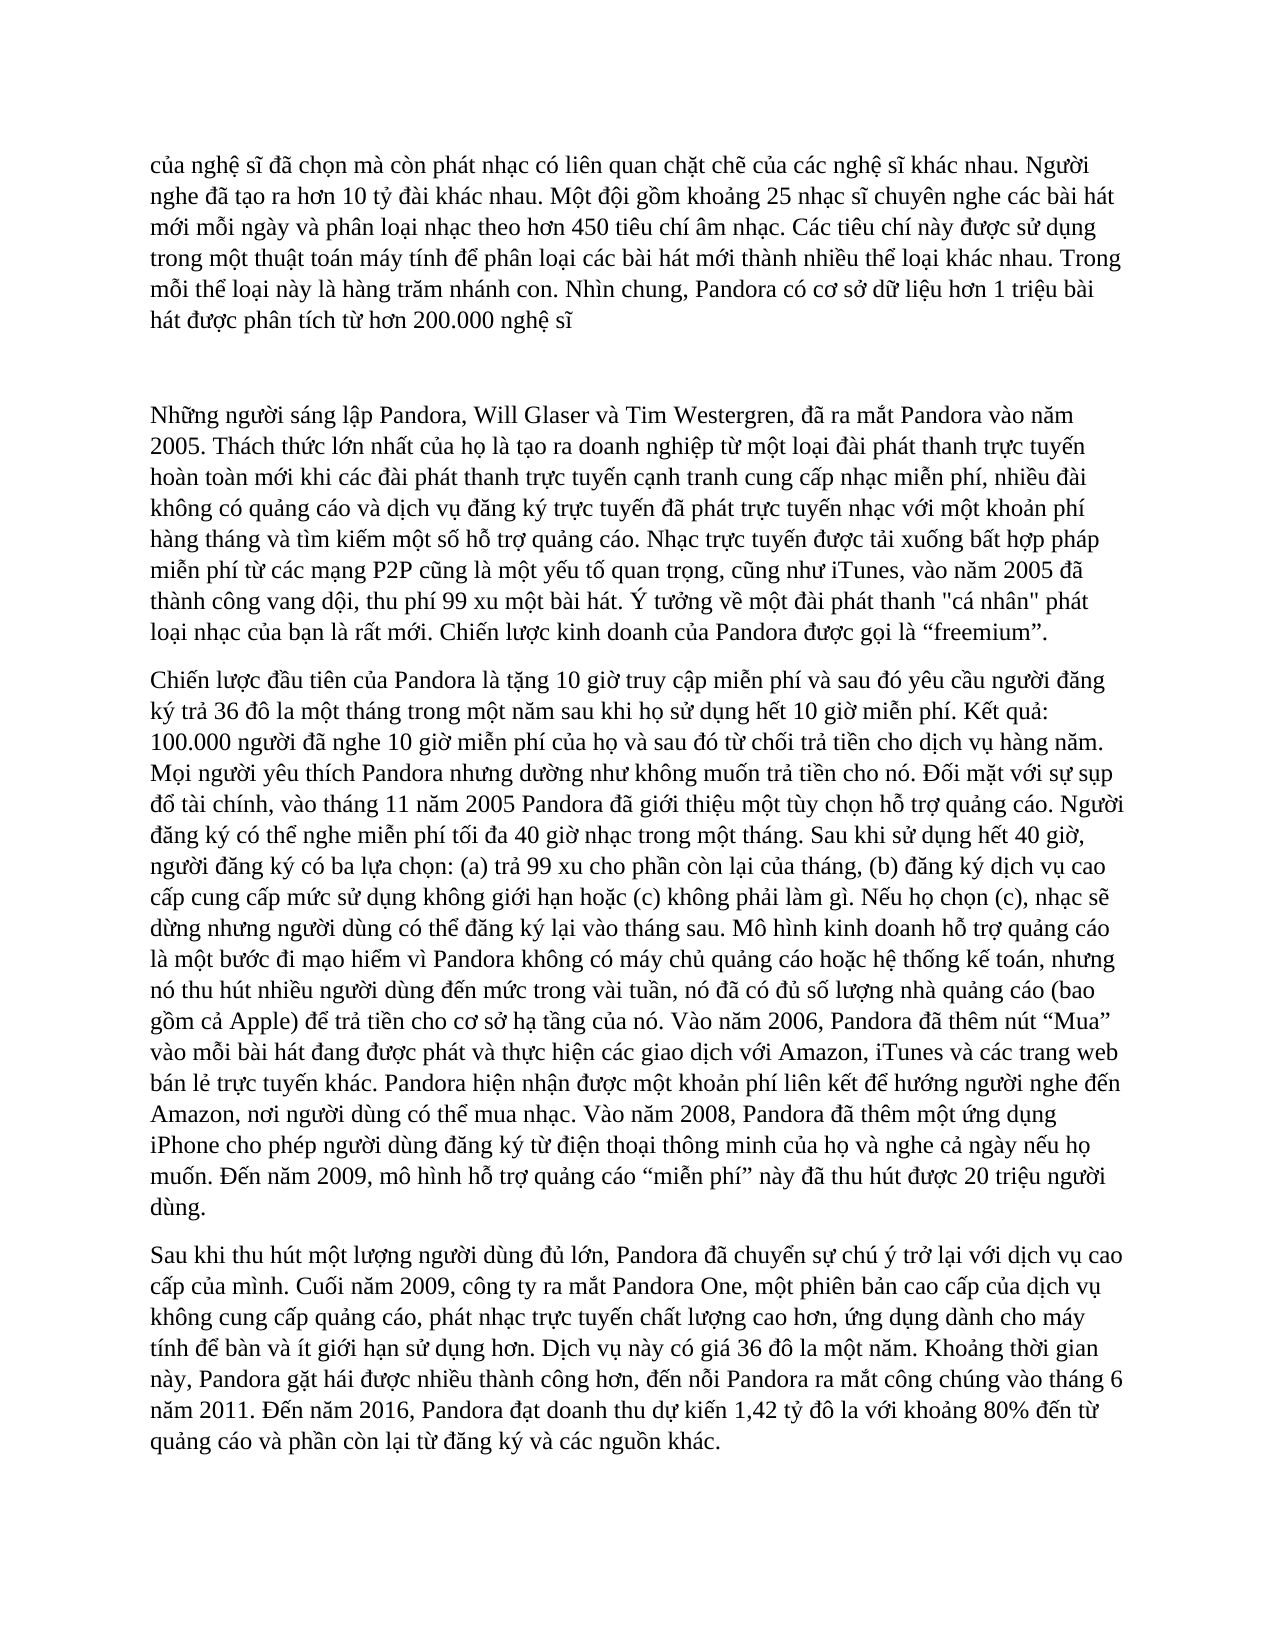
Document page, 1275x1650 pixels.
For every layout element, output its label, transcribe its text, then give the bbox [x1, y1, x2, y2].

text Sau khi thu hút một lượng người dùng đủ lớn, Pandora đã chuyển sự chú ý trở lại với dịch vụ cao cấp của mình. Cuối năm 2009, công ty ra mắt Pandora One, một phiên bản cao cấp của dịch vụ không cung cấp quảng cáo, phát nhạc trực tuyến chất lượng cao hơn, ứng dụng dành cho máy tính để bàn và ít giới hạn sử dụng hơn. Dịch vụ này có giá 36 đô la một năm. Khoảng thời gian này, Pandora gặt hái được nhiều thành công hơn, đến nỗi Pandora ra mắt công chúng vào tháng 6 năm 2011. Đến năm 2016, Pandora đạt doanh thu dự kiến ​​1,42 tỷ đô la với khoảng 80% đến từ quảng cáo và phần còn lại từ đăng ký và các nguồn khác. [150, 1240, 1125, 1455]
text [150, 150, 1125, 334]
text Chiến lược đầu tiên của Pandora là tặng 10 giờ truy cập miễn phí và sau đó yêu cầu người đăng ký trả 36 đô la một tháng trong một năm sau khi họ sử dụng hết 10 giờ miễn phí. Kết quả: 100.000 người đã nghe 10 giờ miễn phí của họ và sau đó từ chối trả tiền cho dịch vụ hàng năm. Mọi người yêu thích Pandora nhưng dường như không muốn trả tiền cho nó. Đối mặt với sự sụp đổ tài chính, vào tháng 11 năm 2005 Pandora đã giới thiệu một tùy chọn hỗ trợ quảng cáo. Người đăng ký có thể nghe miễn phí tối đa 40 giờ nhạc trong một tháng. Sau khi sử dụng hết 40 giờ, người đăng ký có ba lựa chọn: (a) trả 99 xu cho phần còn lại của tháng, (b) đăng ký dịch vụ cao cấp cung cấp mức sử dụng không giới hạn hoặc (c) không phải làm gì. Nếu họ chọn (c), nhạc sẽ dừng nhưng người dùng có thể đăng ký lại vào tháng sau. Mô hình kinh doanh hỗ trợ quảng cáo là một bước đi mạo hiểm vì Pandora không có máy chủ quảng cáo hoặc hệ thống kế toán, nhưng nó thu hút nhiều người dùng đến mức trong vài tuần, nó đã có đủ số lượng nhà quảng cáo (bao gồm cả Apple) để trả tiền cho cơ sở hạ tầng của nó. Vào năm 2006, Pandora đã thêm nút “Mua” vào mỗi bài hát đang được phát và thực hiện các giao dịch với Amazon, iTunes và các trang web bán lẻ trực tuyến khác. Pandora hiện nhận được một khoản phí liên kết để hướng người nghe đến Amazon, nơi người dùng có thể mua nhạc. Vào năm 2008, Pandora đã thêm một ứng dụng iPhone cho phép người dùng đăng ký từ điện thoại thông minh của họ và nghe cả ngày nếu họ muốn. Đến năm 2009, mô hình hỗ trợ quảng cáo “miễn phí” này đã thu hút được 20 triệu người dùng. [150, 665, 1125, 1221]
text Những người sáng lập Pandora, Will Glaser và Tim Westergren, đã ra mắt Pandora vào năm 2005. Thách thức lớn nhất của họ là tạo ra doanh nghiệp từ một loại đài phát thanh trực tuyến hoàn toàn mới khi các đài phát thanh trực tuyến cạnh tranh cung cấp nhạc miễn phí, nhiều đài không có quảng cáo và dịch vụ đăng ký trực tuyến đã phát trực tuyến nhạc với một khoản phí hàng tháng và tìm kiếm một số hỗ trợ quảng cáo. Nhạc trực tuyến được tải xuống bất hợp pháp miễn phí từ các mạng P2P cũng là một yếu tố quan trọng, cũng như iTunes, vào năm 2005 đã thành công vang dội, thu phí 99 xu một bài hát. Ý tưởng về một đài phát thanh "cá nhân" phát loại nhạc của bạn là rất mới. Chiến lược kinh doanh của Pandora được gọi là “freemium”. [150, 400, 1125, 646]
